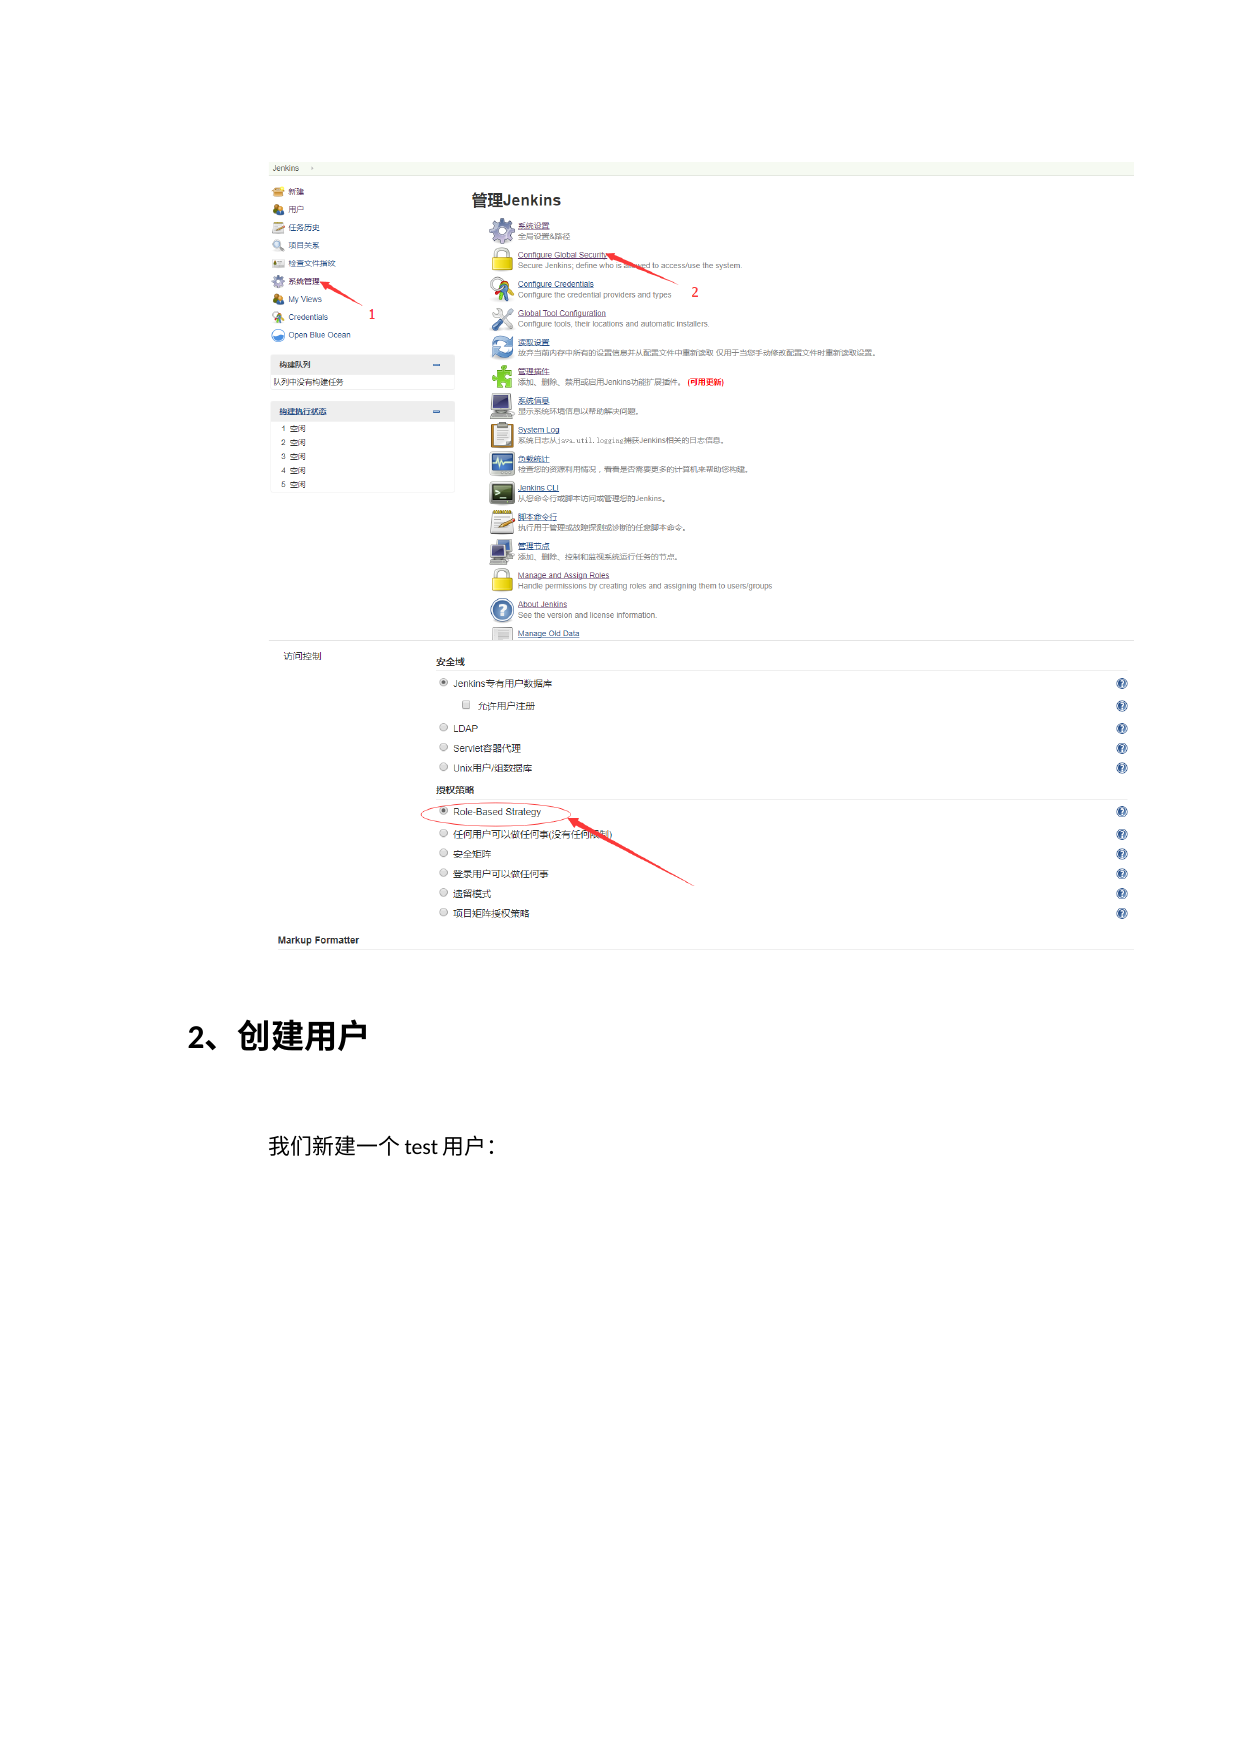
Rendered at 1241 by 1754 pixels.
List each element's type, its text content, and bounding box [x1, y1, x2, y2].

list 我们新建一个test用户： [269, 1129, 1053, 1161]
subtitle 2、创建用户 [187, 1002, 1053, 1067]
picture [268, 162, 1134, 641]
picture [268, 649, 1134, 954]
